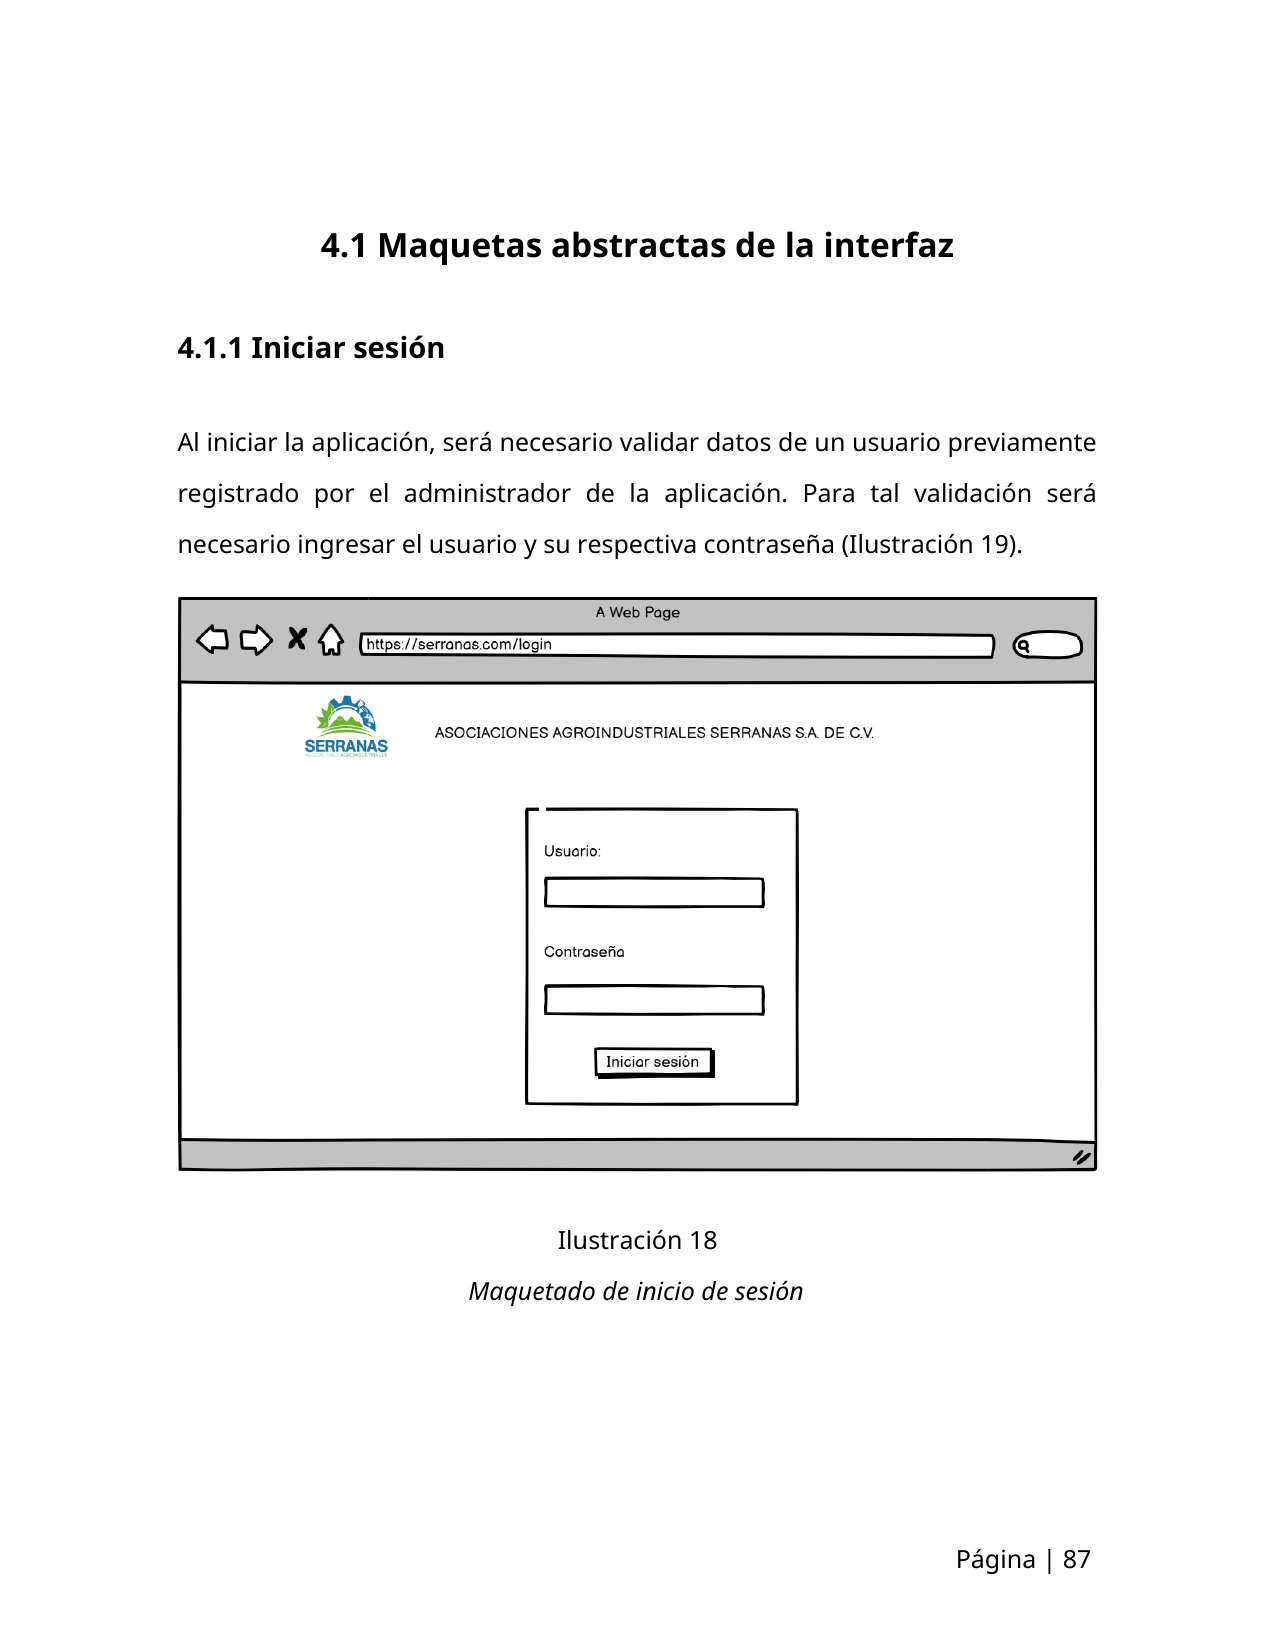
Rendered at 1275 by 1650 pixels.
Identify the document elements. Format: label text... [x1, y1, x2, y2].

subtitle 4.1 Maquetas abstractas de la interfaz [177, 222, 1098, 267]
text Al iniciar la aplicación, será necesario validar datos de un usuario previamente registrado por el administrador de la aplicación. Para tal validación será necesario ingresar el usuario y su respectiva contraseña (Ilustración 19). [177, 424, 1098, 561]
picture [177, 596, 1098, 1172]
text Ilustración 18 Maquetado de inicio de sesión [177, 1172, 1098, 1308]
subtitle 4.1.1 Iniciar sesión [177, 328, 1098, 367]
